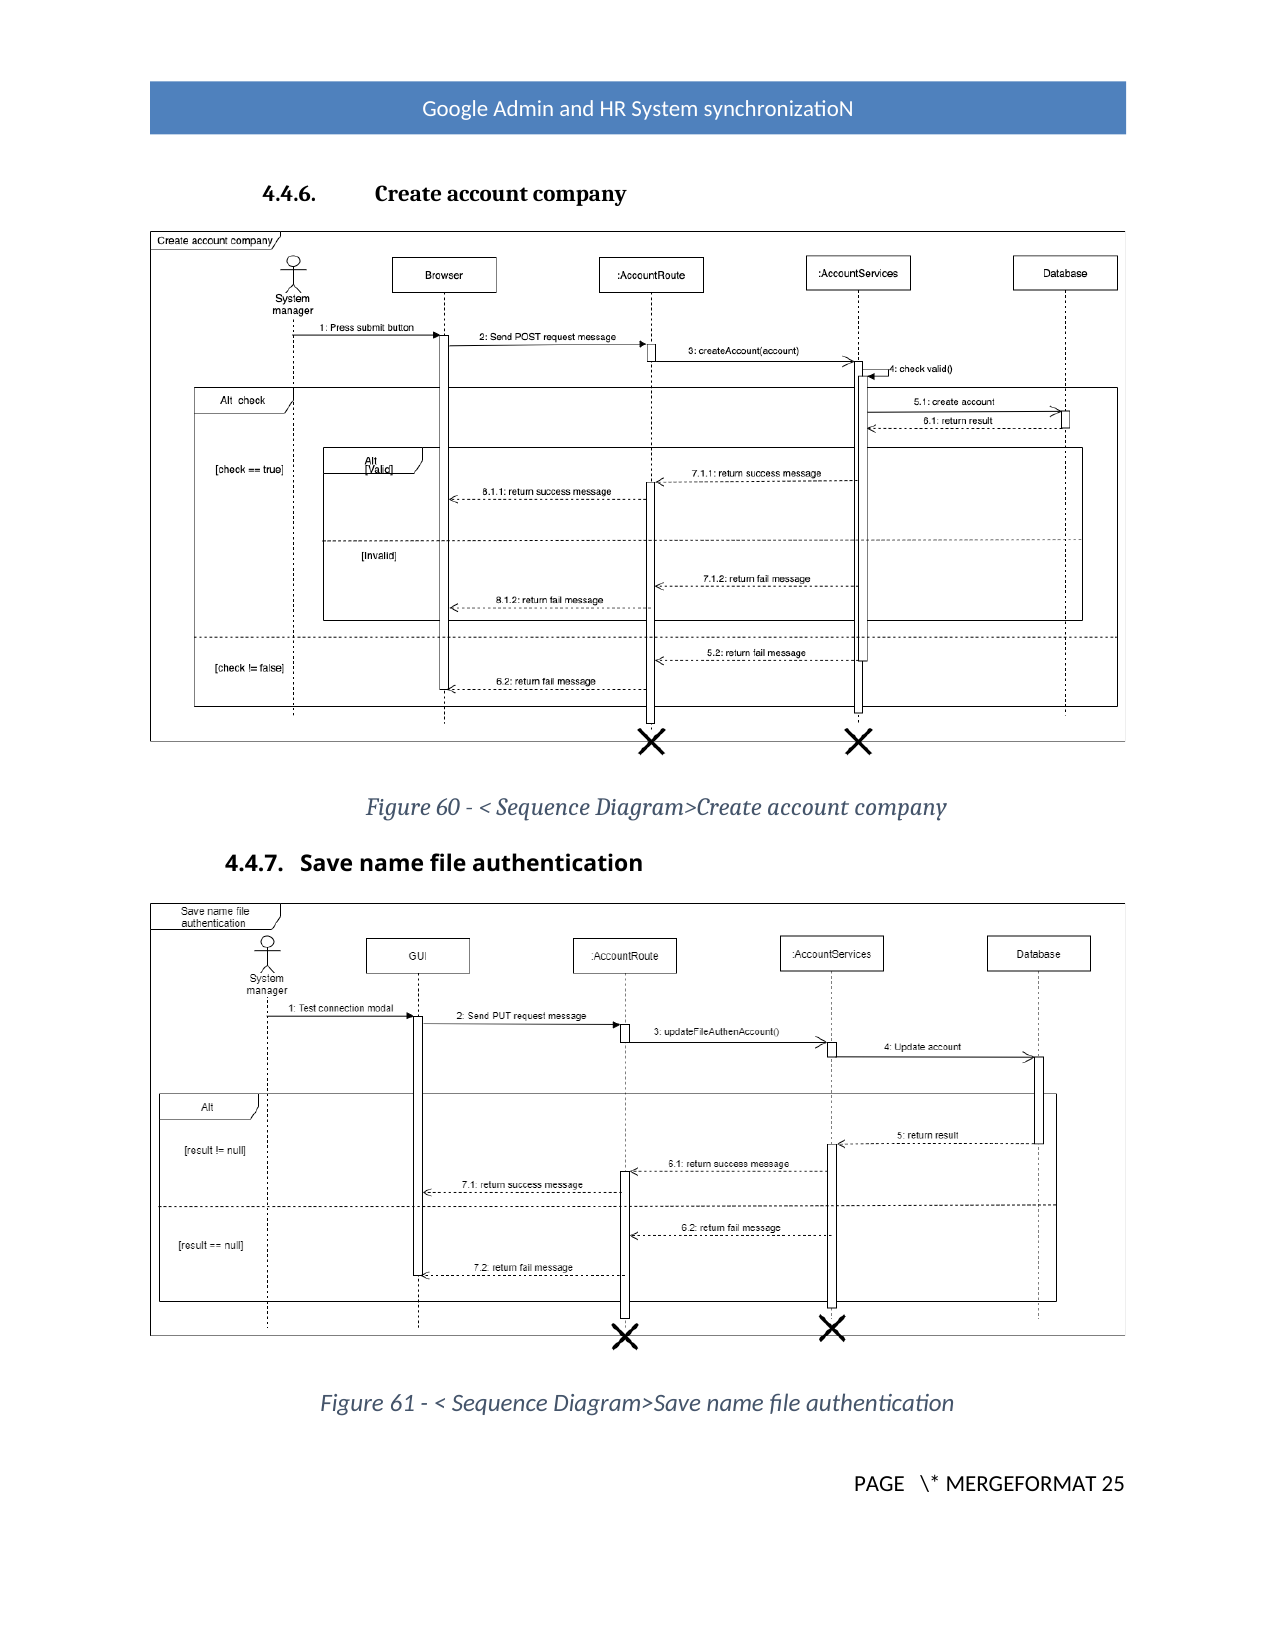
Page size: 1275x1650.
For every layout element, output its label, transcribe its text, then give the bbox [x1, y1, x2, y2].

picture [150, 231, 1125, 760]
picture [150, 903, 1125, 1355]
subtitle Create account company [262, 181, 1125, 207]
subtitle Save name file authentication [225, 847, 1125, 878]
